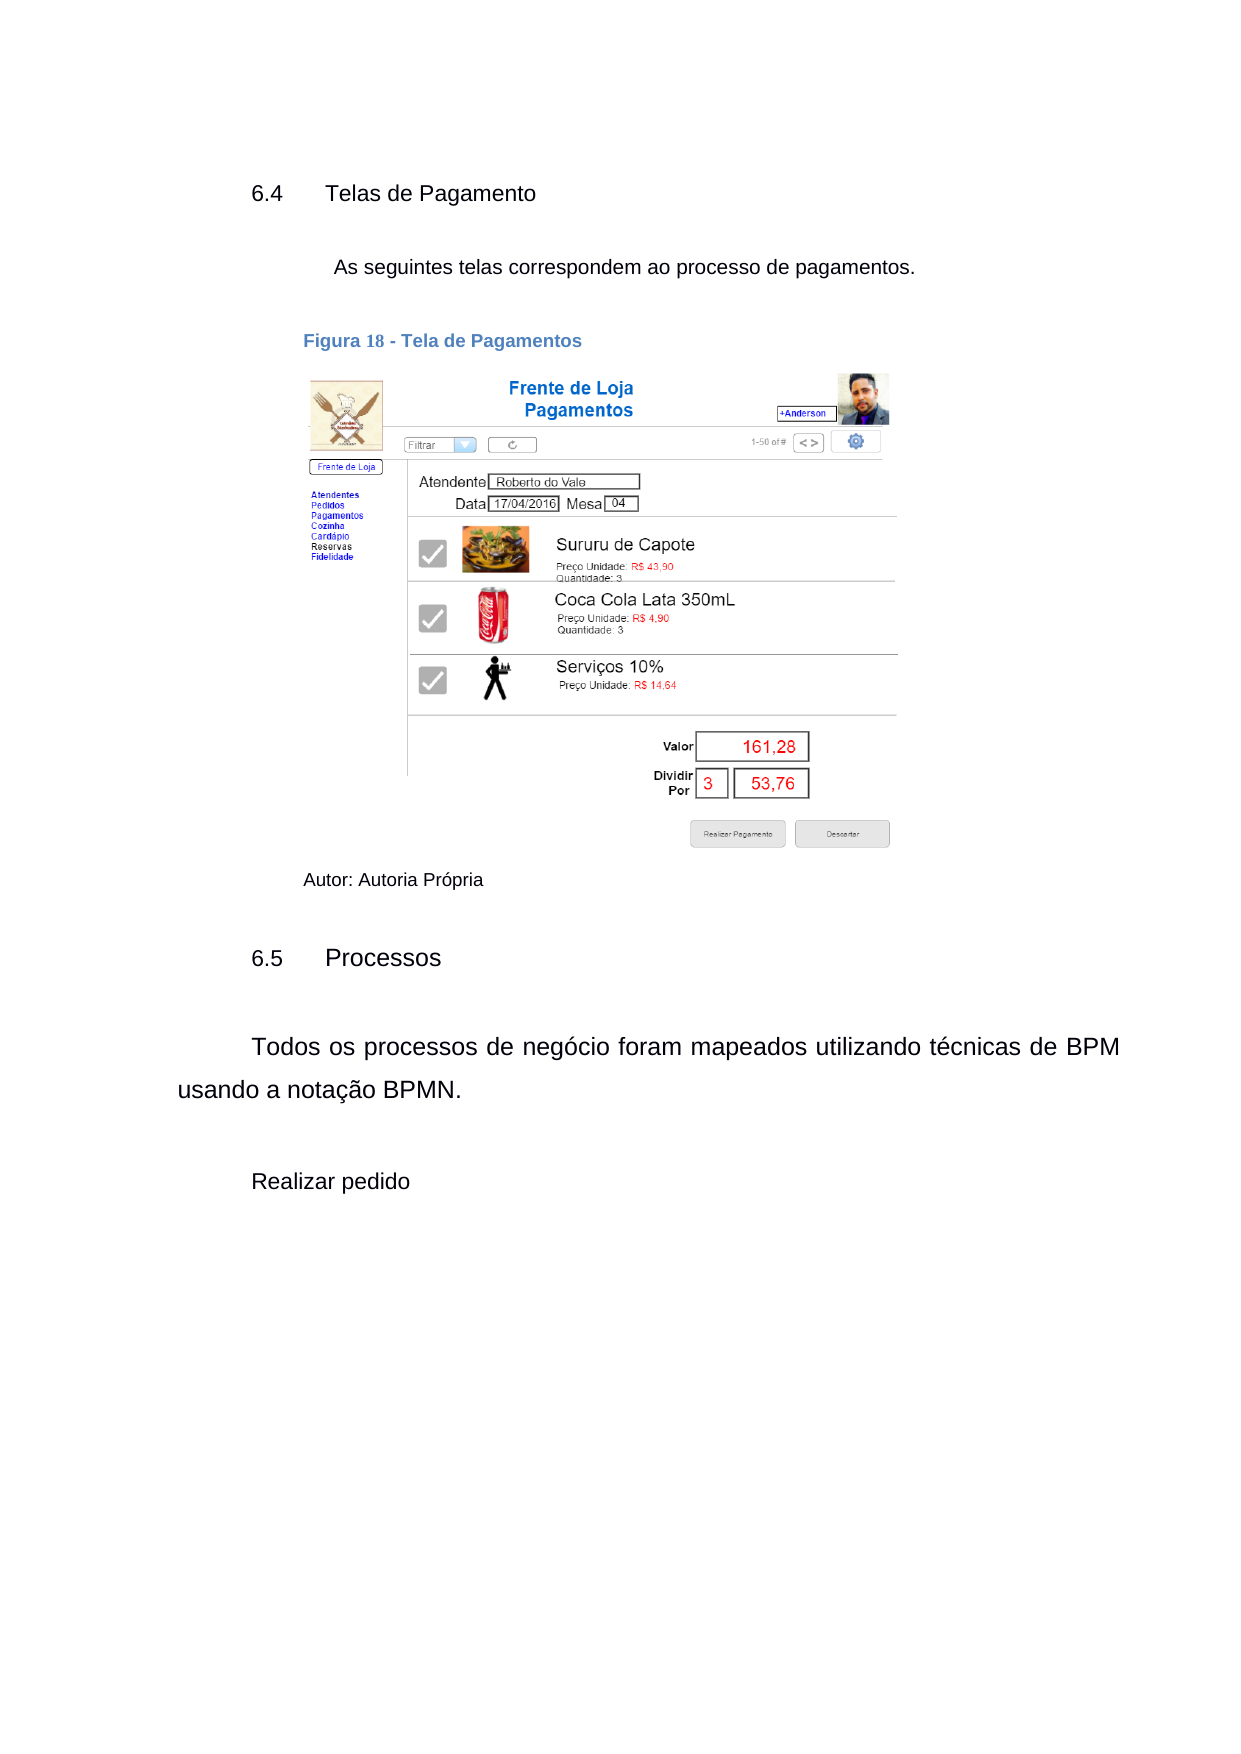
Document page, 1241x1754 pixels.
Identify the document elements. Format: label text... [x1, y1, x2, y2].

text Figura 18 - Tela de Pagamentos [251, 330, 1122, 351]
subtitle Telas de Pagamento [177, 180, 1122, 207]
text Todos os processos de negócio foram mapeados utilizando técnicas de BPM usando a notação BPMN. [177, 1032, 1122, 1104]
text Autor: Autoria Própria [251, 868, 1122, 890]
list Processos [177, 943, 1122, 971]
text As seguintes telas correspondem ao processo de pagamentos. [260, 255, 1122, 279]
text Realizar pedido [177, 1168, 1122, 1194]
